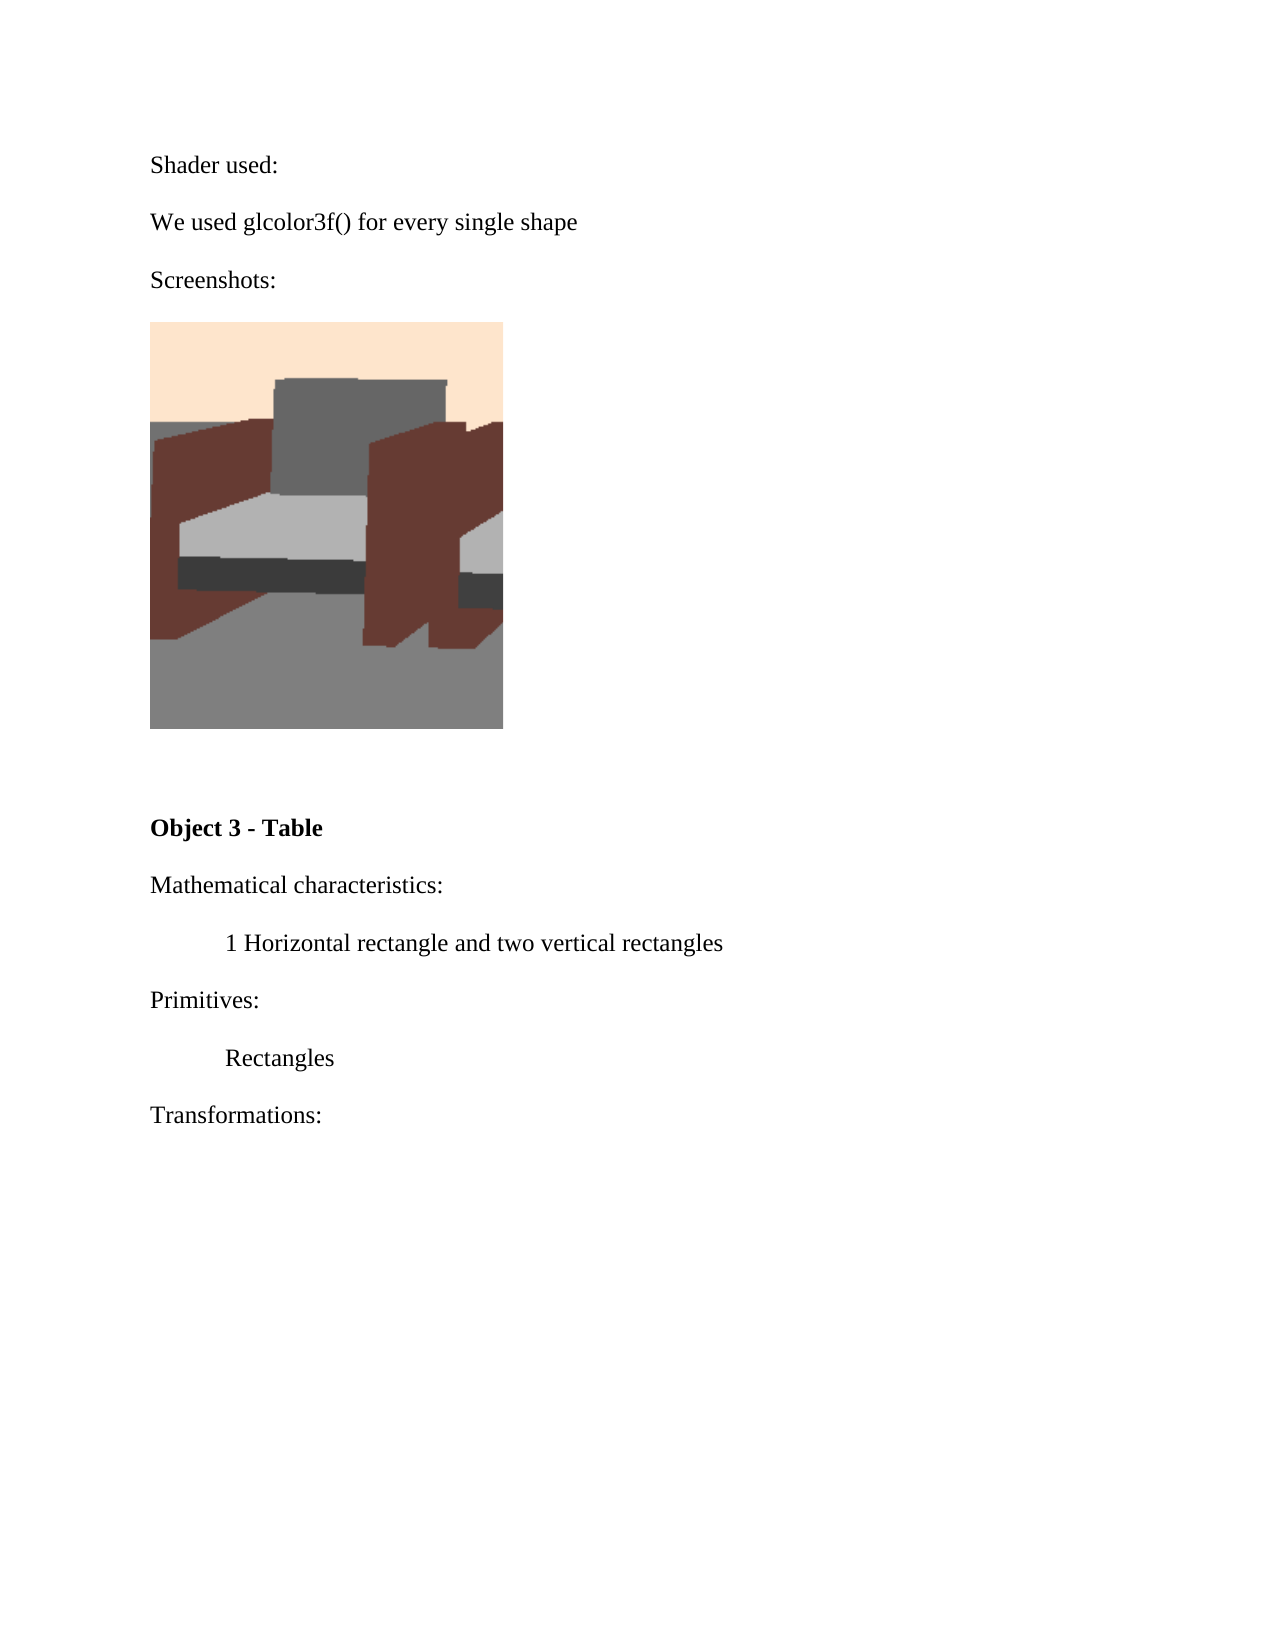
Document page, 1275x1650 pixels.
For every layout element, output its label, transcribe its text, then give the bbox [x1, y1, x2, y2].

text Rectangles [150, 1043, 1125, 1071]
text 1 Horizontal rectangle and two vertical rectangles [150, 928, 1125, 956]
text Transformations: [150, 1100, 1125, 1129]
text Shader used: [150, 150, 1125, 179]
text Mathematical characteristics: [150, 870, 1125, 899]
text Screenshots: [150, 265, 1125, 294]
text Primitives: [150, 985, 1125, 1014]
text Object 3 - Table [150, 813, 1125, 841]
picture [150, 322, 504, 729]
text We used glcolor3f() for every single shape [150, 207, 1125, 236]
